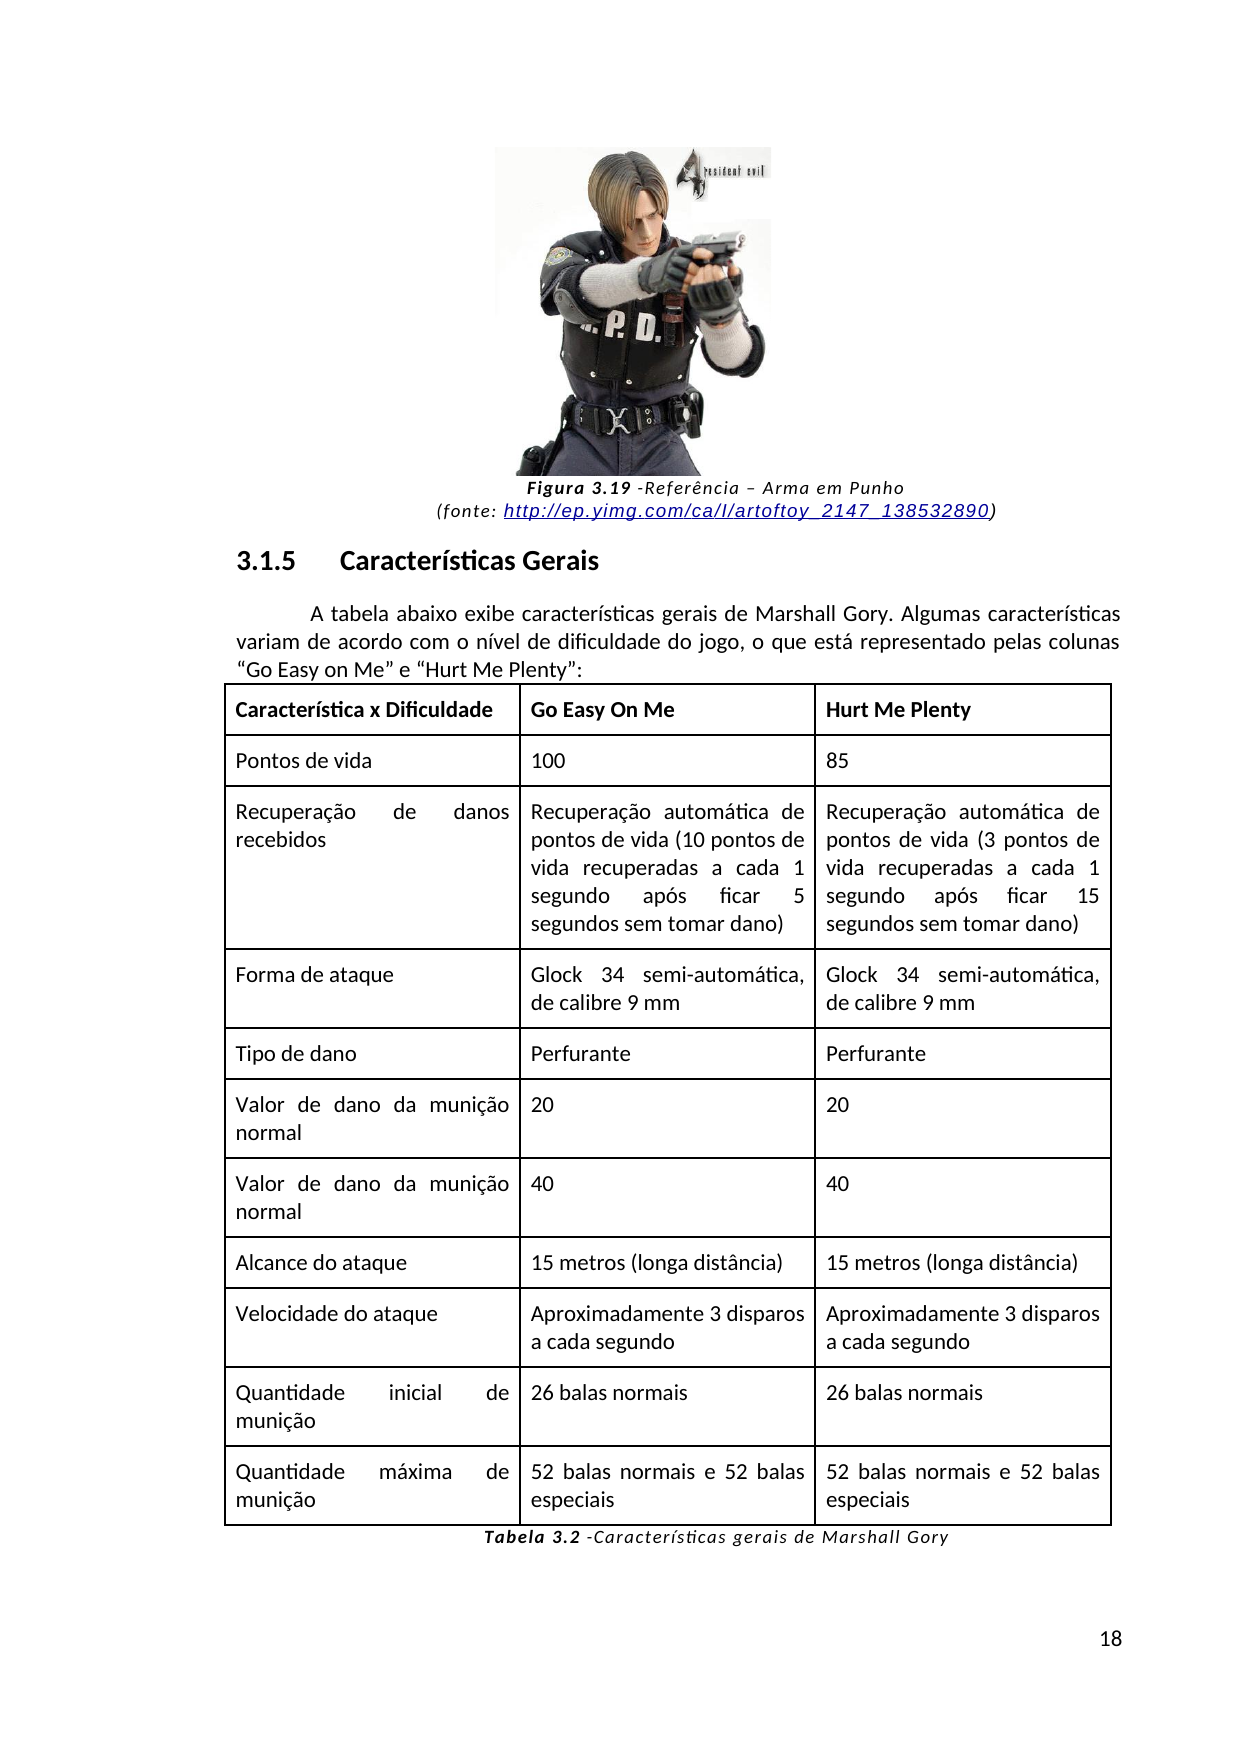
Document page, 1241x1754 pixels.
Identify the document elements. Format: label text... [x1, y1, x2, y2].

table_cell 20 [521, 1080, 814, 1157]
table_cell 40 [816, 1159, 1110, 1236]
table_cell Quantidade máxima de munição [226, 1447, 519, 1523]
table_cell 52 balas normais e 52 balas especiais [521, 1447, 814, 1523]
table_cell Recuperação de danos recebidos [226, 787, 519, 948]
table_cell Pontos de vida [226, 736, 519, 785]
picture [494, 147, 772, 476]
table_cell 26 balas normais [816, 1368, 1110, 1444]
table_cell Valor de dano da munição normal [226, 1080, 519, 1157]
table_header Característica x Dificuldade [226, 685, 519, 734]
table_cell 85 [816, 736, 1110, 785]
table_cell Tipo de dano [226, 1029, 519, 1078]
table_cell Perfurante [521, 1029, 814, 1078]
table_cell Alcance do ataque [226, 1238, 519, 1287]
table_cell Velocidade do ataque [226, 1289, 519, 1366]
table_header Go Easy On Me [521, 685, 814, 734]
subtitle Características Gerais [236, 542, 1122, 578]
table_cell Glock 34 semi-automática, de calibre 9 mm [816, 950, 1110, 1027]
table_cell 100 [521, 736, 814, 785]
table_cell 40 [521, 1159, 814, 1236]
table_cell 15 metros (longa distância) [816, 1238, 1110, 1287]
table_cell Aproximadamente 3 disparos a cada segundo [521, 1289, 814, 1366]
table_cell Recuperação automática de pontos de vida (3 pontos de vida recuperadas a cada 1 segundo após ficar 15 segundos sem tomar dano) [816, 787, 1110, 948]
table_cell Glock 34 semi-automática, de calibre 9 mm [521, 950, 814, 1027]
table_cell Valor de dano da munição normal [226, 1159, 519, 1236]
table_cell Quantidade inicial de munição [226, 1368, 519, 1444]
table_cell Recuperação automática de pontos de vida (10 pontos de vida recuperadas a cada 1 segundo após ficar 5 segundos sem tomar dano) [521, 787, 814, 948]
table_header Hurt Me Plenty [816, 685, 1110, 734]
table_cell Forma de ataque [226, 950, 519, 1027]
subtitle (fonte: http://ep.yimg.com/ca/I/artoftoy_2147_138532890) [236, 499, 1122, 522]
table_cell 52 balas normais e 52 balas especiais [816, 1447, 1110, 1523]
table_cell Perfurante [816, 1029, 1110, 1078]
table_cell 20 [816, 1080, 1110, 1157]
table_cell Aproximadamente 3 disparos a cada segundo [816, 1289, 1110, 1366]
table_cell 26 balas normais [521, 1368, 814, 1444]
table_cell 15 metros (longa distância) [521, 1238, 814, 1287]
text A tabela abaixo exibe características gerais de Marshall Gory. Algumas características variam de acordo com o nível de dificuldade do jogo, o que está representado pelas colunas “Go Easy on Me” e “Hurt Me Plenty”: [236, 599, 1122, 683]
subtitle Tabela 3.2 -Características gerais de Marshall Gory [236, 1526, 1122, 1548]
